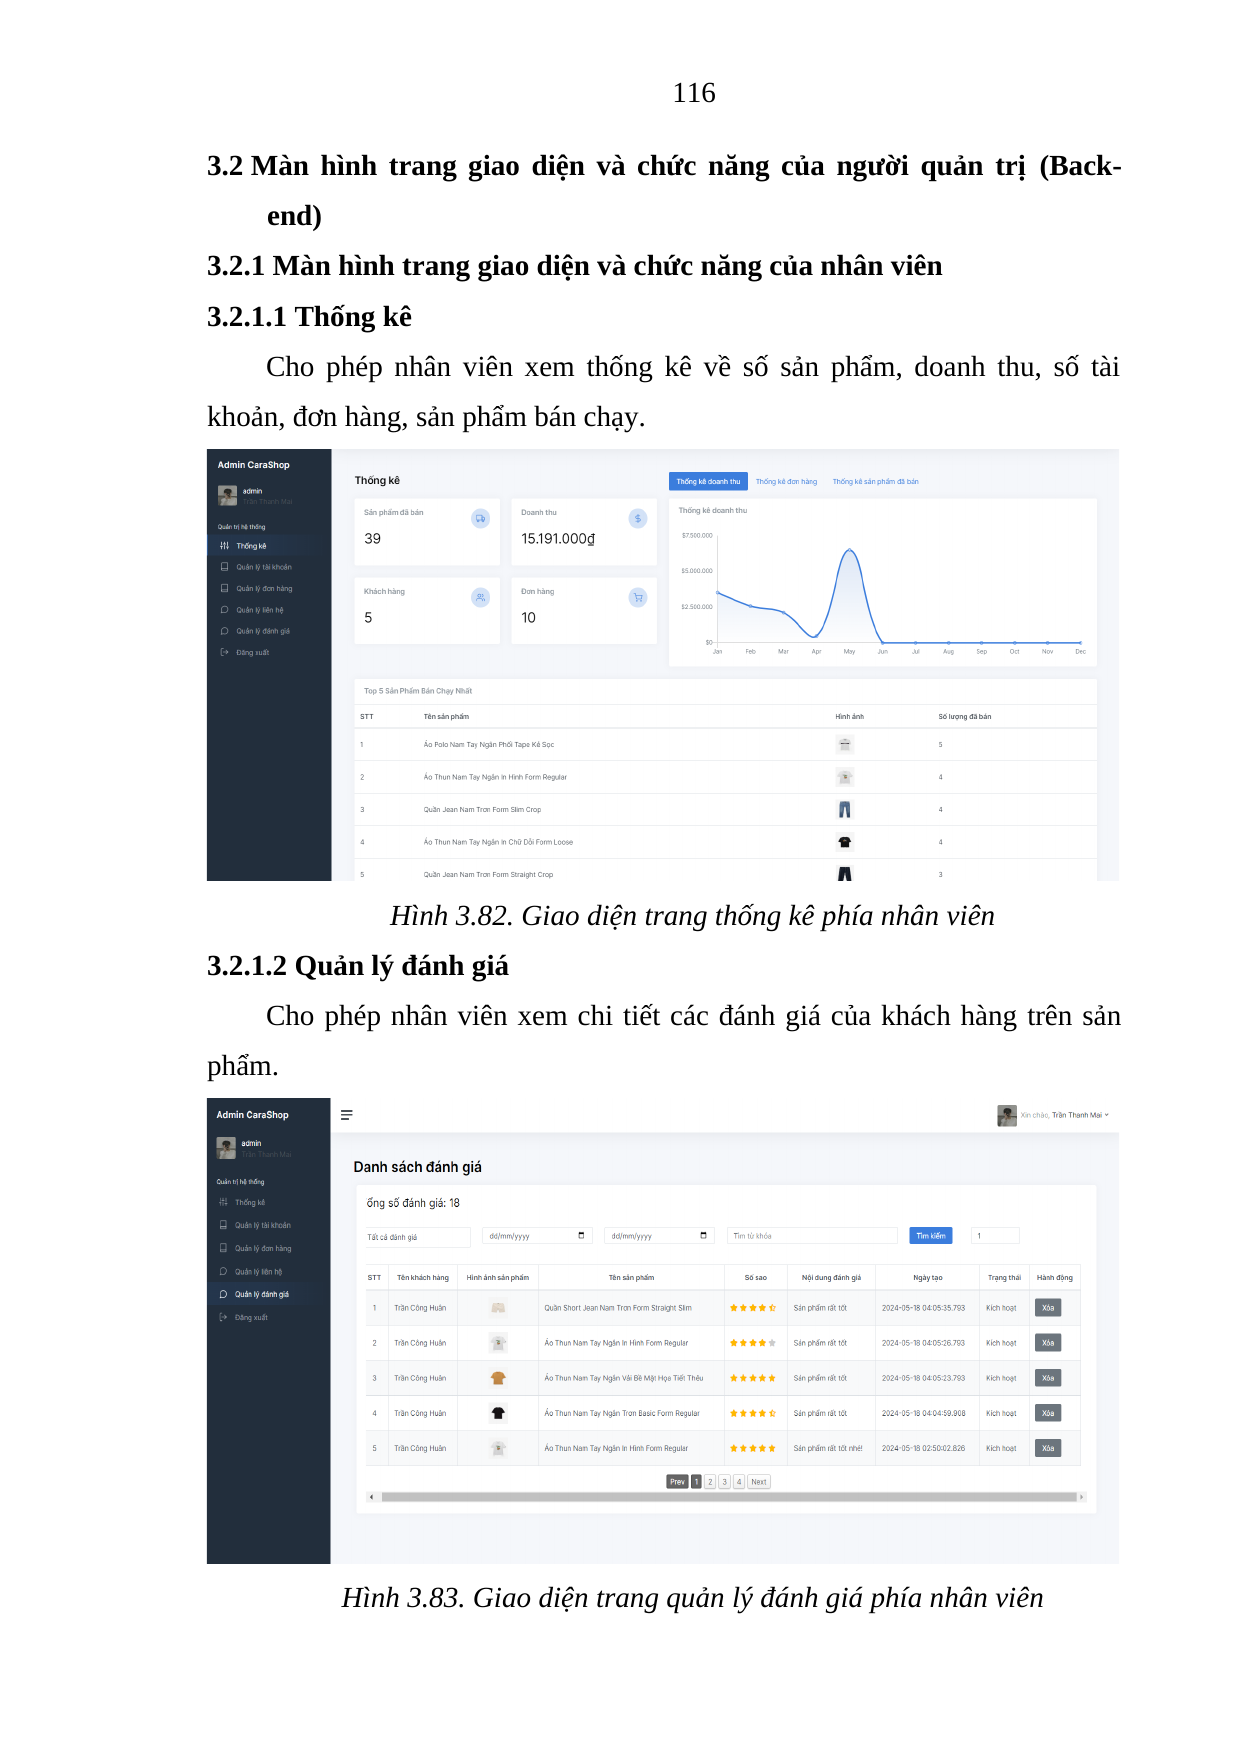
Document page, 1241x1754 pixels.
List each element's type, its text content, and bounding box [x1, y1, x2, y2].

subtitle Màn hình trang giao diện và chức năng của nhân viên [207, 248, 1122, 282]
picture [206, 449, 1120, 881]
picture [206, 1098, 1120, 1564]
subtitle Quản lý đánh giá [207, 948, 1122, 981]
text Cho phép nhân viên xem thống kê về số sản phẩm, doanh thu, số tài khoản, đơn hàng, sản phẩm bán chạy. [207, 349, 1122, 433]
subtitle Thống kê [207, 299, 1122, 332]
subtitle Màn hình trang giao diện và chức năng của người quản trị (Back-end) [207, 148, 1122, 232]
text Cho phép nhân viên xem chi tiết các đánh giá của khách hàng trên sản phẩm. [207, 998, 1122, 1082]
